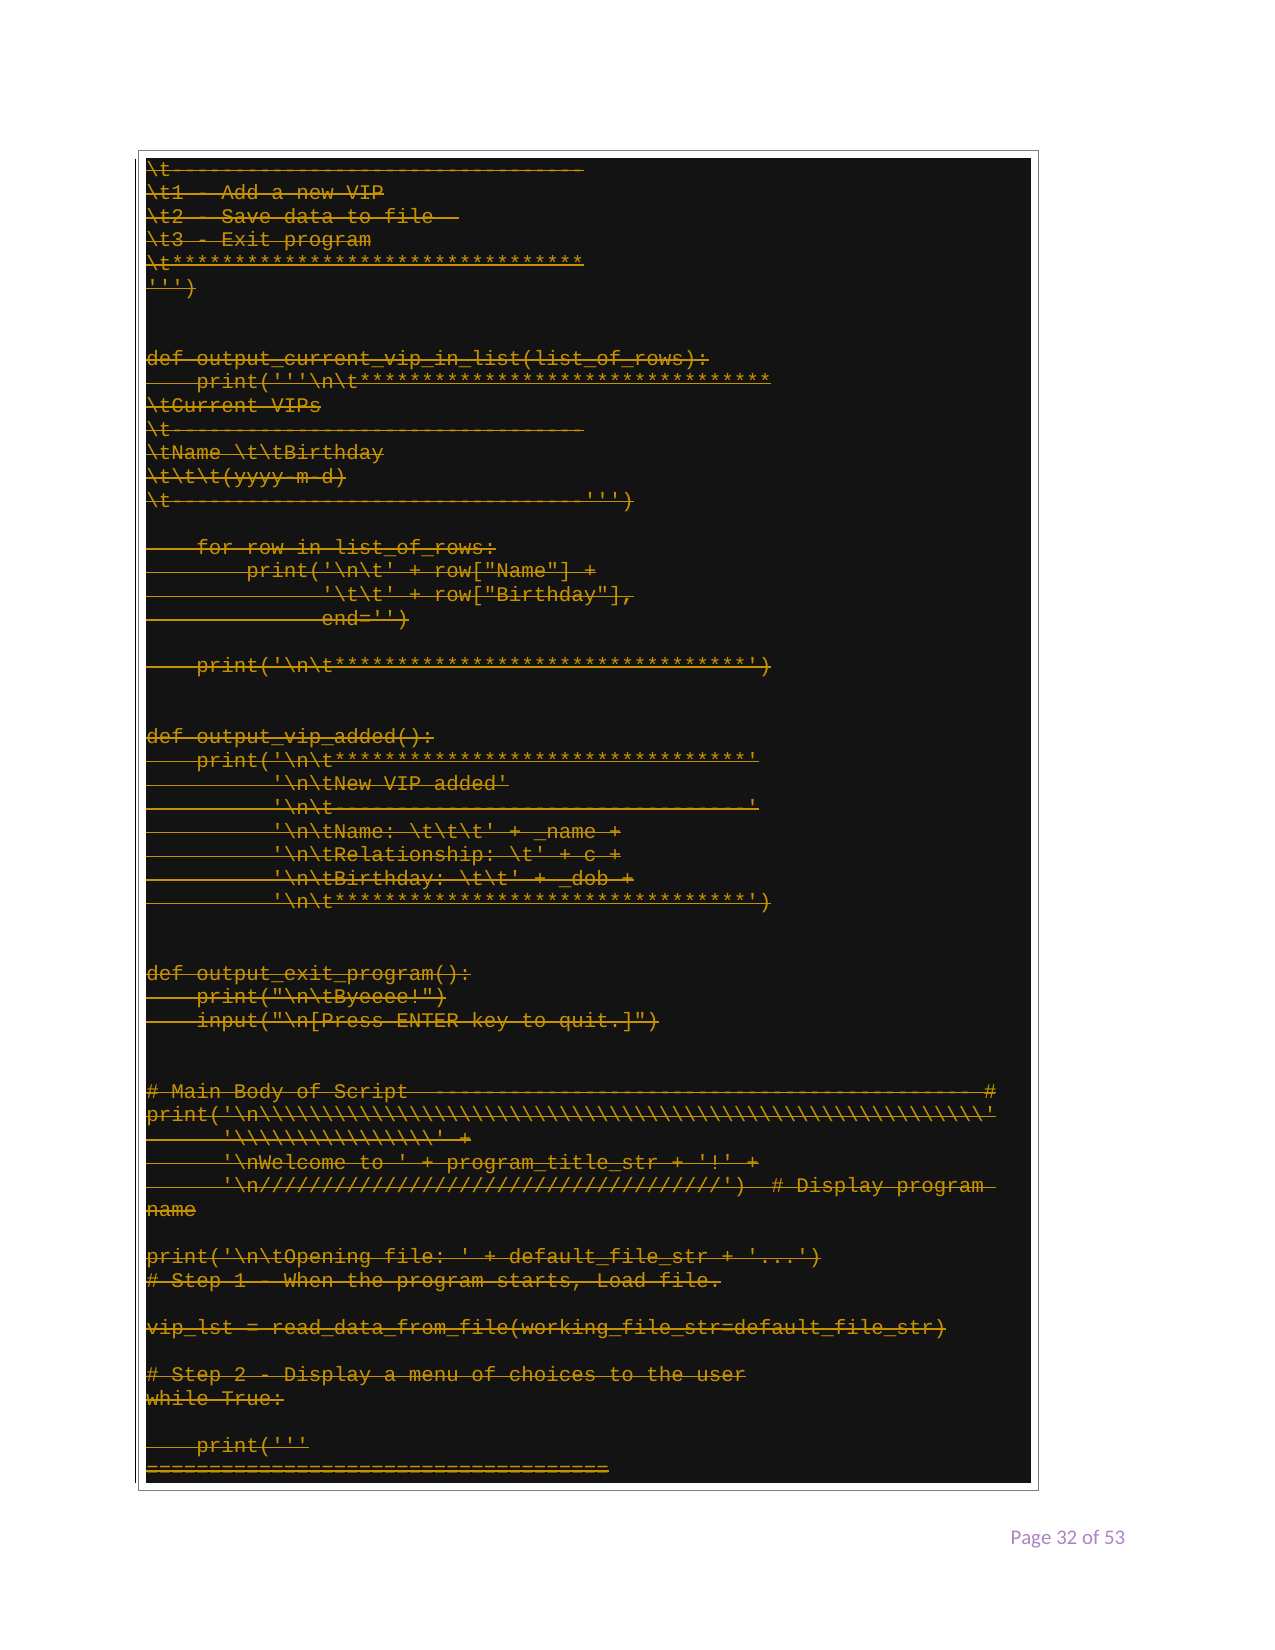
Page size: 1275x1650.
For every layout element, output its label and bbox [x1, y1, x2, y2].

table_header [139, 151, 1038, 1490]
